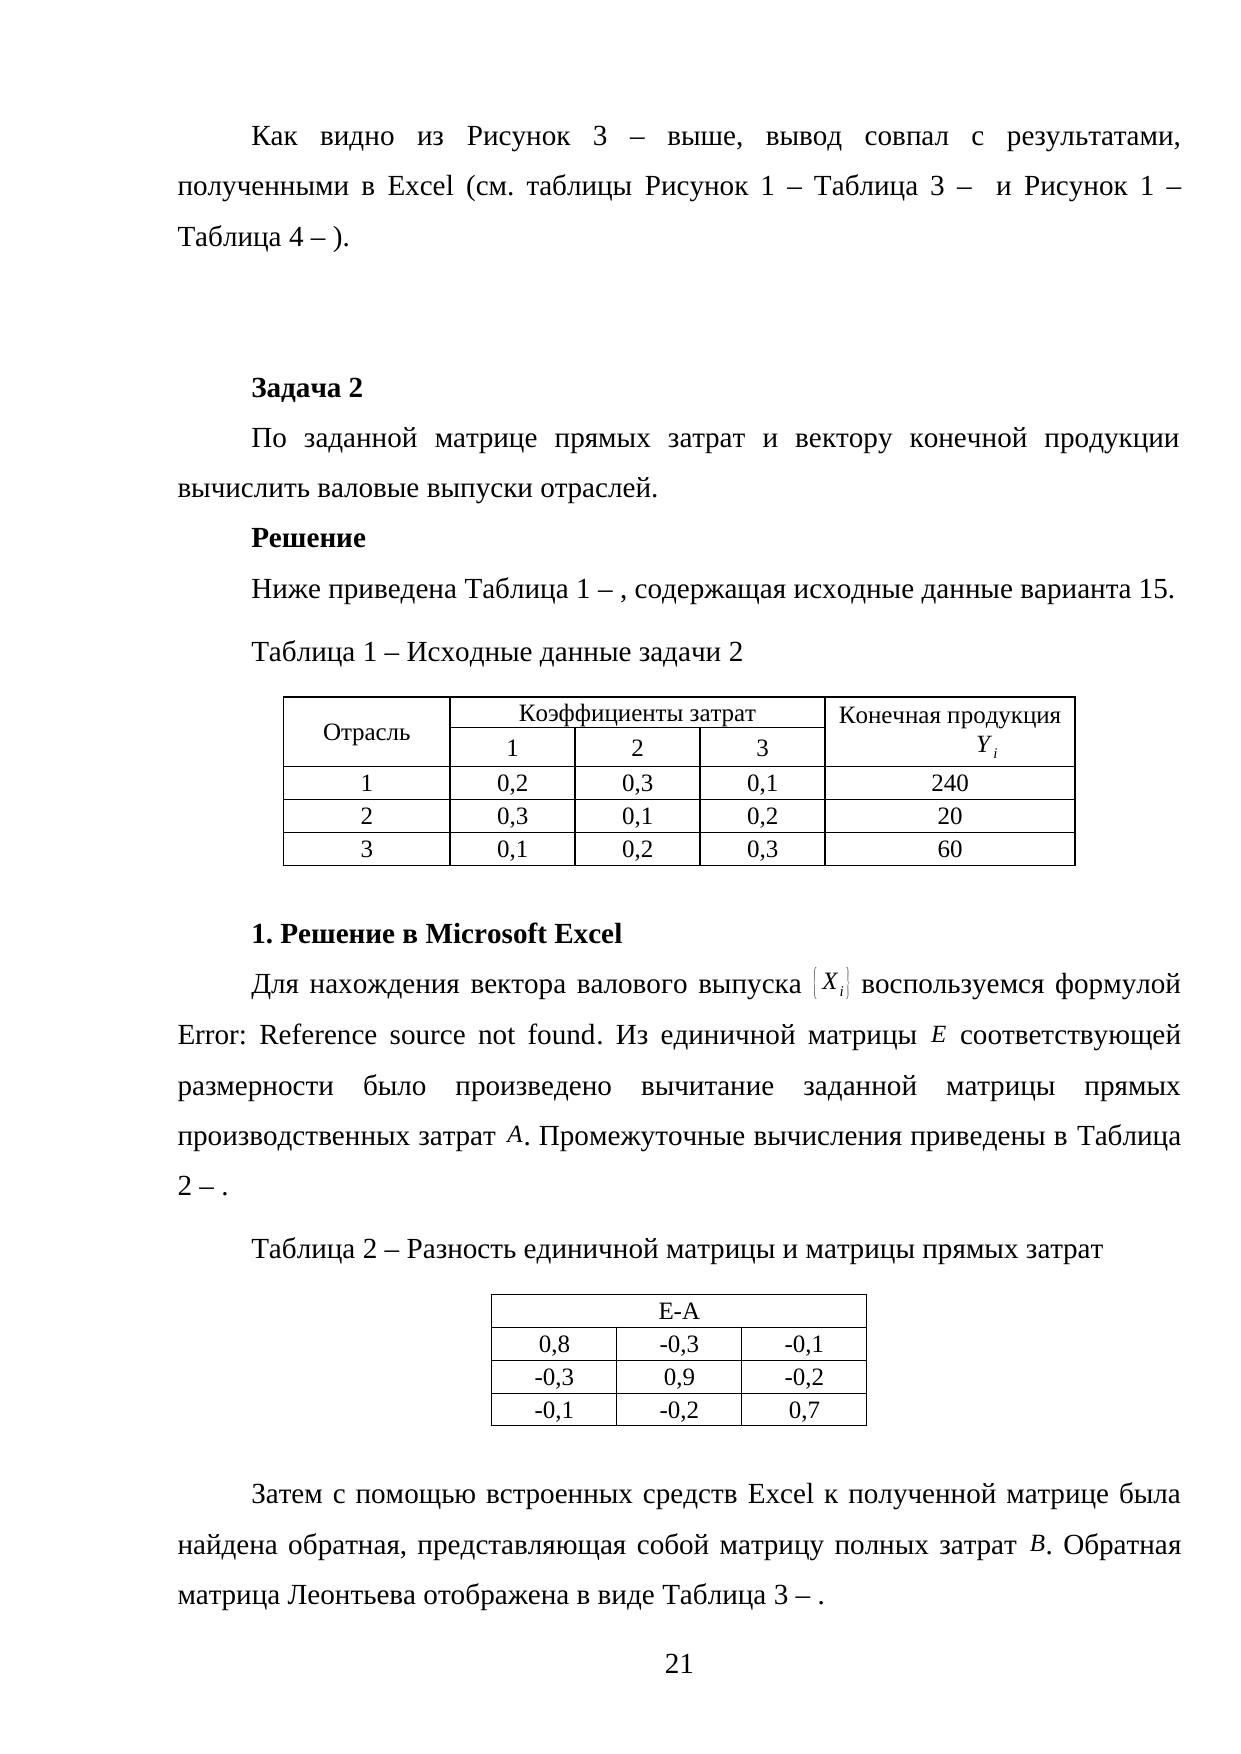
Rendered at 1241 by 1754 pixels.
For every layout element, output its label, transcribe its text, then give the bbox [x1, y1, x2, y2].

table_cell -0,2 [742, 1361, 866, 1392]
table_cell 0,1 [451, 833, 574, 864]
table_cell 3 [701, 728, 824, 766]
table_cell 0,8 [492, 1328, 616, 1359]
table_header Конечная продукция [826, 698, 1074, 766]
table_cell -0,2 [617, 1394, 741, 1425]
table_header Е-А [492, 1295, 866, 1327]
text Решение [177, 521, 1181, 554]
table_cell 20 [826, 800, 1074, 832]
table_cell 1 [284, 767, 449, 799]
table_cell 0,7 [742, 1394, 866, 1425]
table_cell 0,1 [701, 767, 824, 799]
table_cell 240 [826, 767, 1074, 799]
table_cell 0,1 [576, 800, 699, 832]
table_cell 0,2 [701, 800, 824, 832]
table_header Отрасль [284, 698, 449, 766]
table_cell 3 [284, 833, 449, 864]
table_cell 2 [284, 800, 449, 832]
table_cell -0,3 [492, 1361, 616, 1392]
table_header Коэффициенты затрат [451, 698, 824, 727]
table_cell 0,2 [451, 767, 574, 799]
table_cell 2 [576, 728, 699, 766]
table_cell 0,3 [576, 767, 699, 799]
text Ниже приведена таблица 5, содержащая исходные данные варианта 15. [177, 571, 1181, 604]
table_cell -0,3 [617, 1328, 741, 1359]
text По заданной матрице прямых затрат и вектору конечной продукции вычислить валовые выпуски отраслей. [177, 420, 1181, 504]
text Исходные данные задачи 2 [177, 634, 1181, 667]
table_cell 0,3 [451, 800, 574, 832]
text Как видно из рисунка выше, вывод совпал с результатами, полученными в Excel (см. таблицы 3 и 4). [177, 118, 1181, 252]
text 1. Решение в Microsoft Excel [177, 916, 1181, 949]
table_cell 60 [826, 833, 1074, 864]
table_cell -0,1 [742, 1328, 866, 1359]
text Задача 2 [177, 370, 1181, 403]
table_cell 0,2 [576, 833, 699, 864]
table_cell -0,1 [492, 1394, 616, 1425]
table_cell 0,9 [617, 1361, 741, 1392]
table_cell 1 [451, 728, 574, 766]
text Затем с помощью встроенных средств Excel к полученной матрице была найдена обратная, представляющая собой матрицу полных затрат . Обратная матрица Леонтьева отображена в виде таблицы 7. [177, 1477, 1181, 1611]
table_cell 0,3 [701, 833, 824, 864]
text Разность единичной матрицы и матрицы прямых затрат [177, 1231, 1181, 1265]
text Для нахождения вектора валового выпуска воспользуемся формулой (17). Из единичной матрицы соответствующей размерности было произведено вычитание заданной матрицы прямых производственных затрат . Промежуточные вычисления приведены в таблице 6. [177, 966, 1181, 1202]
